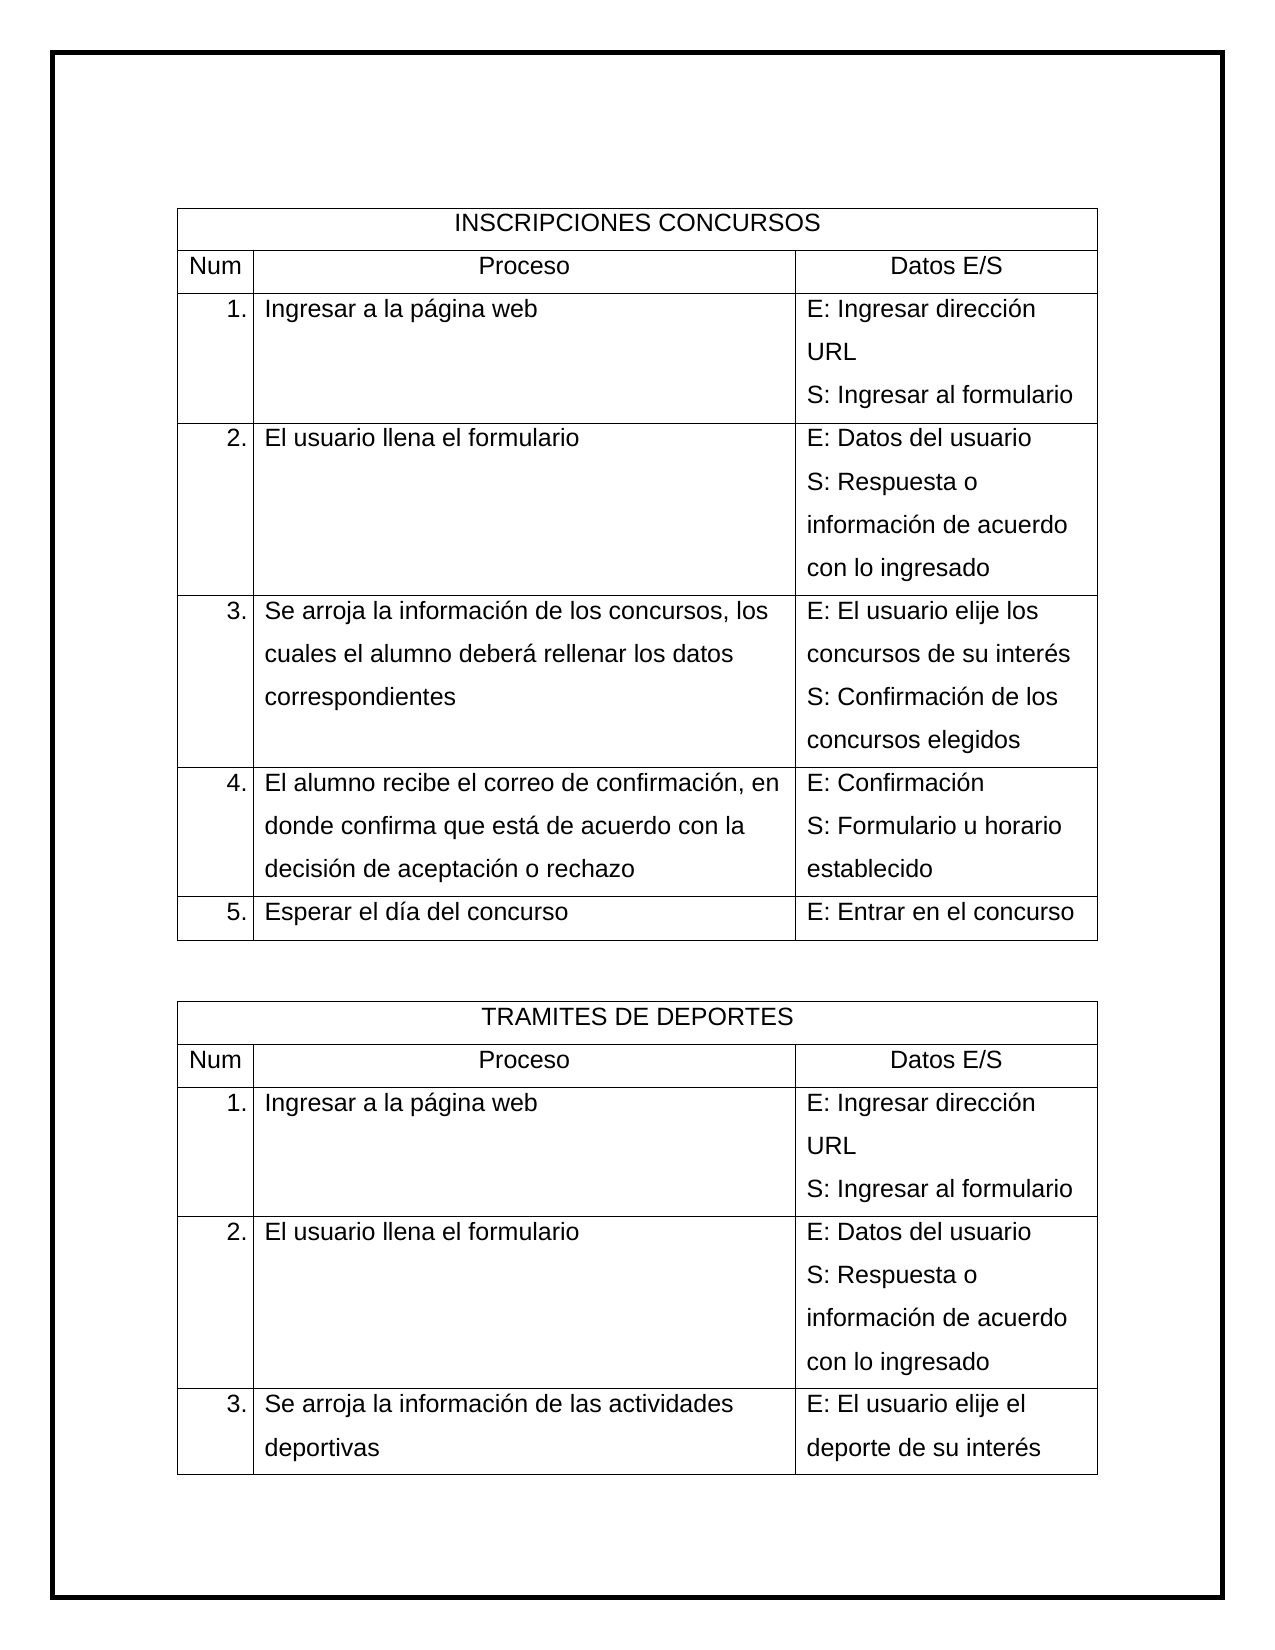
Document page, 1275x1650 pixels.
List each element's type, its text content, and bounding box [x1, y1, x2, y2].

table_cell Proceso [254, 251, 795, 293]
table_cell E: Confirmación S: Formulario u horario establecido [796, 768, 1097, 896]
table_cell Ingresar a la página web [254, 1088, 795, 1216]
table_cell [178, 1217, 253, 1388]
table_cell Se arroja la información de los concursos, los cuales el alumno deberá rellenar los datos correspondientes [254, 596, 795, 767]
table_cell E: Entrar en el concurso [796, 897, 1097, 940]
table_cell [178, 294, 253, 422]
table_cell Proceso [254, 1045, 795, 1087]
table_cell El alumno recibe el correo de confirmación, en donde confirma que está de acuerdo con la decisión de aceptación o rechazo [254, 768, 795, 896]
table_cell [178, 768, 253, 896]
table_cell E: Ingresar dirección URL S: Ingresar al formulario [796, 1088, 1097, 1216]
table_cell Datos E/S [796, 251, 1097, 293]
table_cell El usuario llena el formulario [254, 424, 795, 595]
table_cell Ingresar a la página web [254, 294, 795, 422]
table_cell [178, 897, 253, 940]
table_cell E: Ingresar dirección URL S: Ingresar al formulario [796, 294, 1097, 422]
table_cell E: El usuario elije los concursos de su interés S: Confirmación de los concursos elegidos [796, 596, 1097, 767]
table_header INSCRIPCIONES CONCURSOS [178, 209, 1097, 250]
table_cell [796, 1389, 1097, 1474]
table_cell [254, 1389, 795, 1474]
table_cell Num [178, 1045, 253, 1087]
table_cell Datos E/S [796, 1045, 1097, 1087]
table_header TRAMITES DE DEPORTES [178, 1002, 1097, 1044]
table_cell [178, 1389, 253, 1474]
table_cell E: Datos del usuario S: Respuesta o información de acuerdo con lo ingresado [796, 1217, 1097, 1388]
table_cell [178, 596, 253, 767]
table_cell Esperar el día del concurso [254, 897, 795, 940]
table_cell El usuario llena el formulario [254, 1217, 795, 1388]
table_cell [178, 424, 253, 595]
table_cell Num [178, 251, 253, 293]
table_cell E: Datos del usuario S: Respuesta o información de acuerdo con lo ingresado [796, 424, 1097, 595]
table_cell [178, 1088, 253, 1216]
